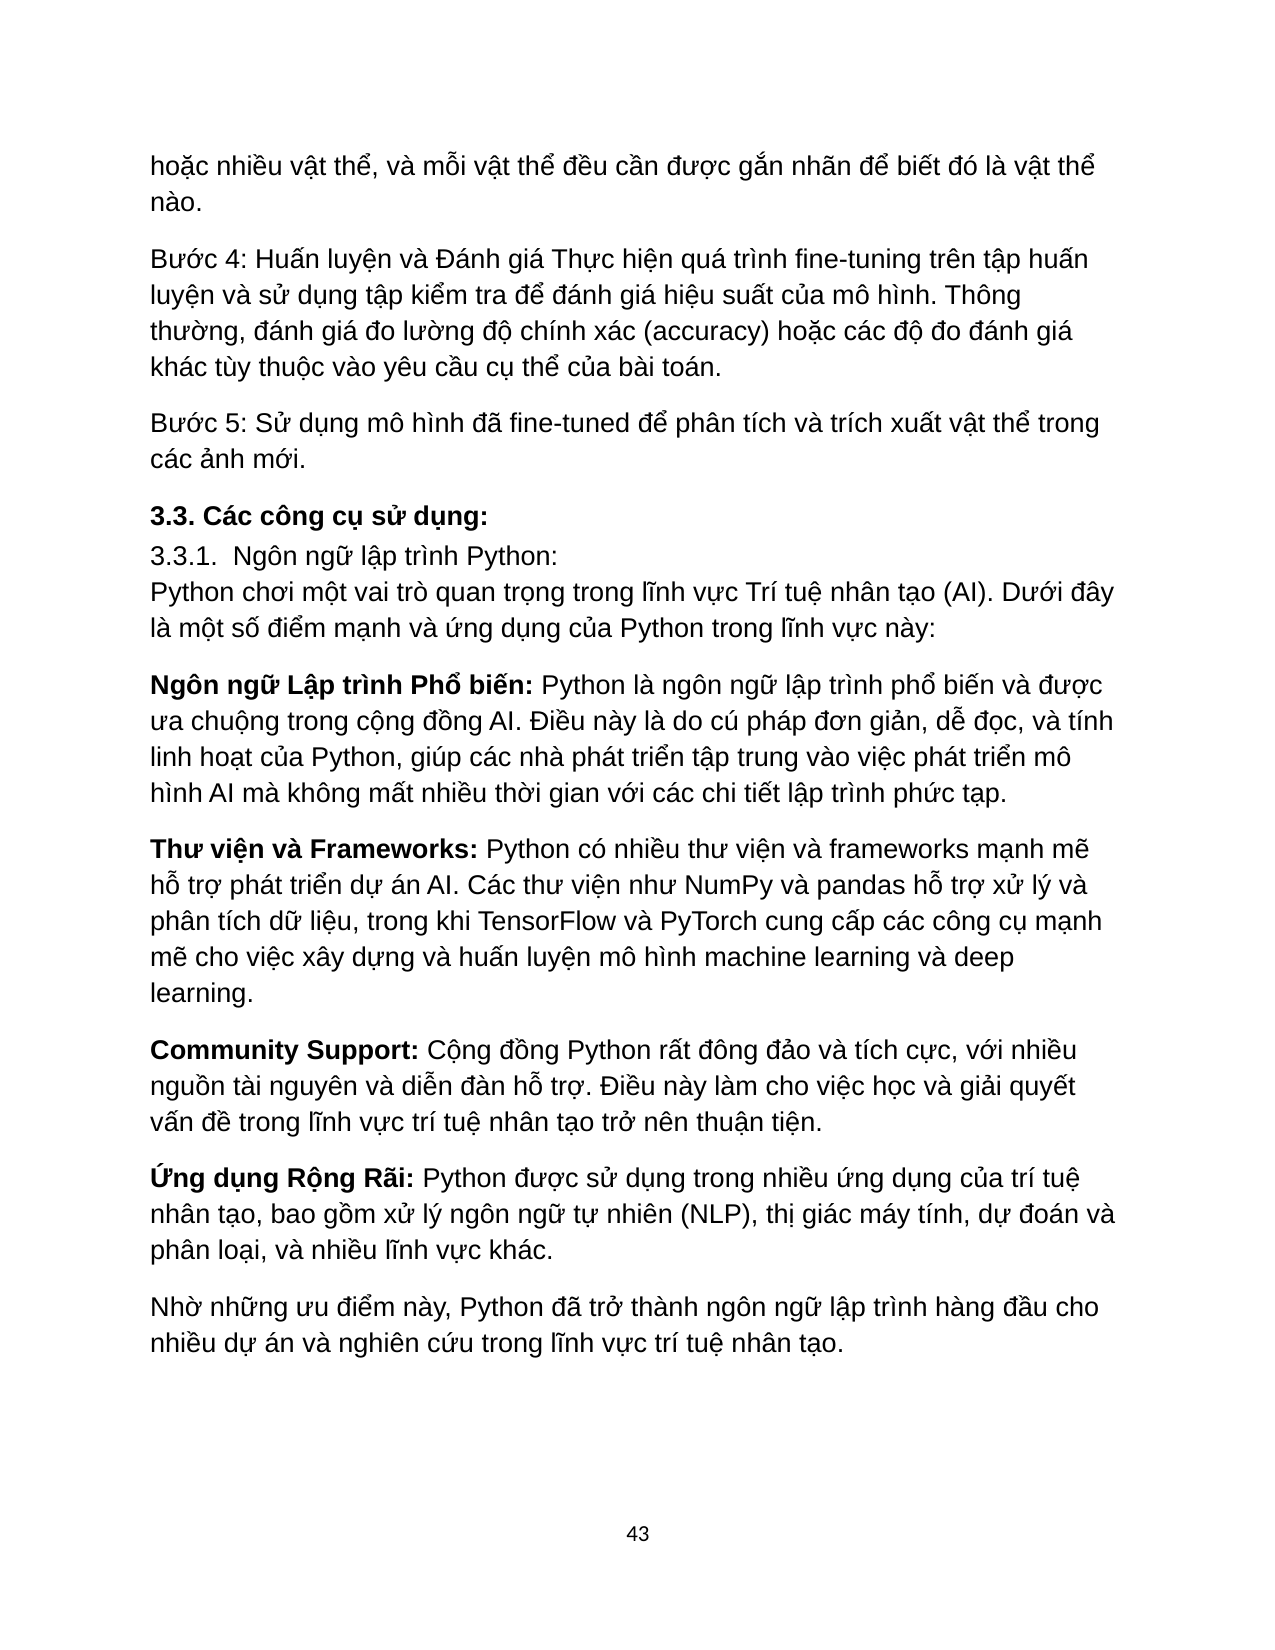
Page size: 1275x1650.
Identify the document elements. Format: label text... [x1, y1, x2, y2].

text Nhờ những ưu điểm này, Python đã trở thành ngôn ngữ lập trình hàng đầu cho nhiều dự án và nghiên cứu trong lĩnh vực trí tuệ nhân tạo. [150, 1291, 1125, 1358]
subtitle 3.3. Các công cụ sử dụng: [150, 500, 1125, 531]
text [150, 150, 1125, 217]
text Ngôn ngữ Lập trình Phổ biến: Python là ngôn ngữ lập trình phổ biến và được ưa chuộng trong cộng đồng AI. Điều này là do cú pháp đơn giản, dễ đọc, và tính linh hoạt của Python, giúp các nhà phát triển tập trung vào việc phát triển mô hình AI mà không mất nhiều thời gian với các chi tiết lập trình phức tạp. [150, 669, 1125, 808]
text Ứng dụng Rộng Rãi: Python được sử dụng trong nhiều ứng dụng của trí tuệ nhân tạo, bao gồm xử lý ngôn ngữ tự nhiên (NLP), thị giác máy tính, dự đoán và phân loại, và nhiều lĩnh vực khác. [150, 1162, 1125, 1266]
text Bước 5: Sử dụng mô hình đã fine-tuned để phân tích và trích xuất vật thể trong các ảnh mới. [150, 407, 1125, 474]
text Python chơi một vai trò quan trọng trong lĩnh vực Trí tuệ nhân tạo (AI). Dưới đây là một số điểm mạnh và ứng dụng của Python trong lĩnh vực này: [150, 576, 1125, 643]
text Community Support: Cộng đồng Python rất đông đảo và tích cực, với nhiều nguồn tài nguyên và diễn đàn hỗ trợ. Điều này làm cho việc học và giải quyết vấn đề trong lĩnh vực trí tuệ nhân tạo trở nên thuận tiện. [150, 1034, 1125, 1137]
subtitle 3.3.1. Ngôn ngữ lập trình Python: [150, 540, 1125, 571]
text Bước 4: Huấn luyện và Đánh giá Thực hiện quá trình fine-tuning trên tập huấn luyện và sử dụng tập kiểm tra để đánh giá hiệu suất của mô hình. Thông thường, đánh giá đo lường độ chính xác (accuracy) hoặc các độ đo đánh giá khác tùy thuộc vào yêu cầu cụ thể của bài toán. [150, 243, 1125, 382]
text Thư viện và Frameworks: Python có nhiều thư viện và frameworks mạnh mẽ hỗ trợ phát triển dự án AI. Các thư viện như NumPy và pandas hỗ trợ xử lý và phân tích dữ liệu, trong khi TensorFlow và PyTorch cung cấp các công cụ mạnh mẽ cho việc xây dựng và huấn luyện mô hình machine learning và deep learning. [150, 833, 1125, 1008]
